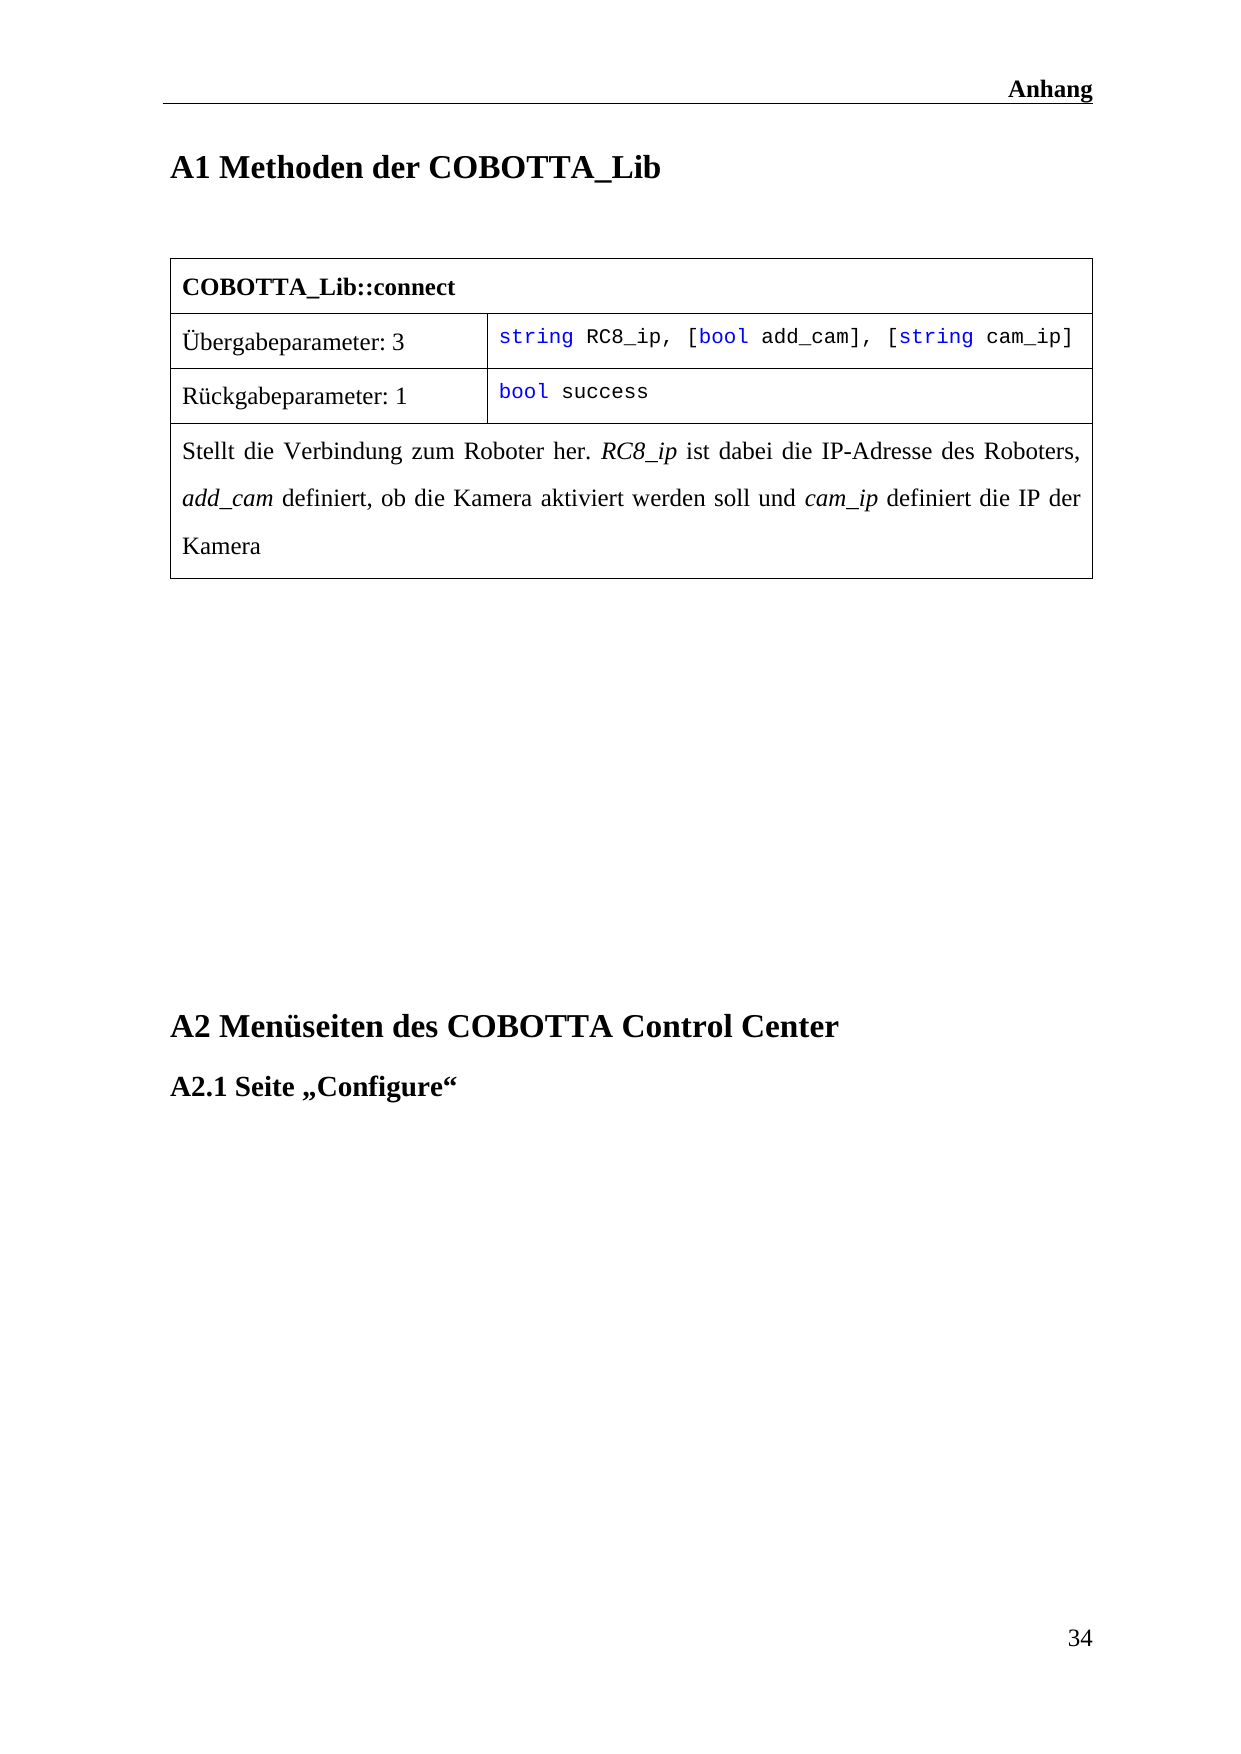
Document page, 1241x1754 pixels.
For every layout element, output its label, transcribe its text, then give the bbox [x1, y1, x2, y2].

table_cell Rückgabeparameter: 1 [171, 369, 487, 423]
table_cell Übergabeparameter: 3 [171, 314, 487, 368]
text A2.1 Seite „Configure“ [170, 1069, 1093, 1103]
table_cell Stellt die Verbindung zum Roboter her. RC8_ip ist dabei die IP-Adresse des Roboters, add_cam definiert, ob die Kamera aktiviert werden soll und cam_ip definiert die IP der Kamera [171, 424, 1092, 578]
table_cell string RC8_ip, [bool add_cam], [string cam_ip] [488, 314, 1092, 368]
table_cell bool success [488, 369, 1092, 423]
text A1 Methoden der COBOTTA_Lib [170, 148, 1093, 186]
table_header COBOTTA_Lib::connect [171, 259, 1092, 313]
text A2 Menüseiten des COBOTTA Control Center [170, 1006, 1093, 1044]
